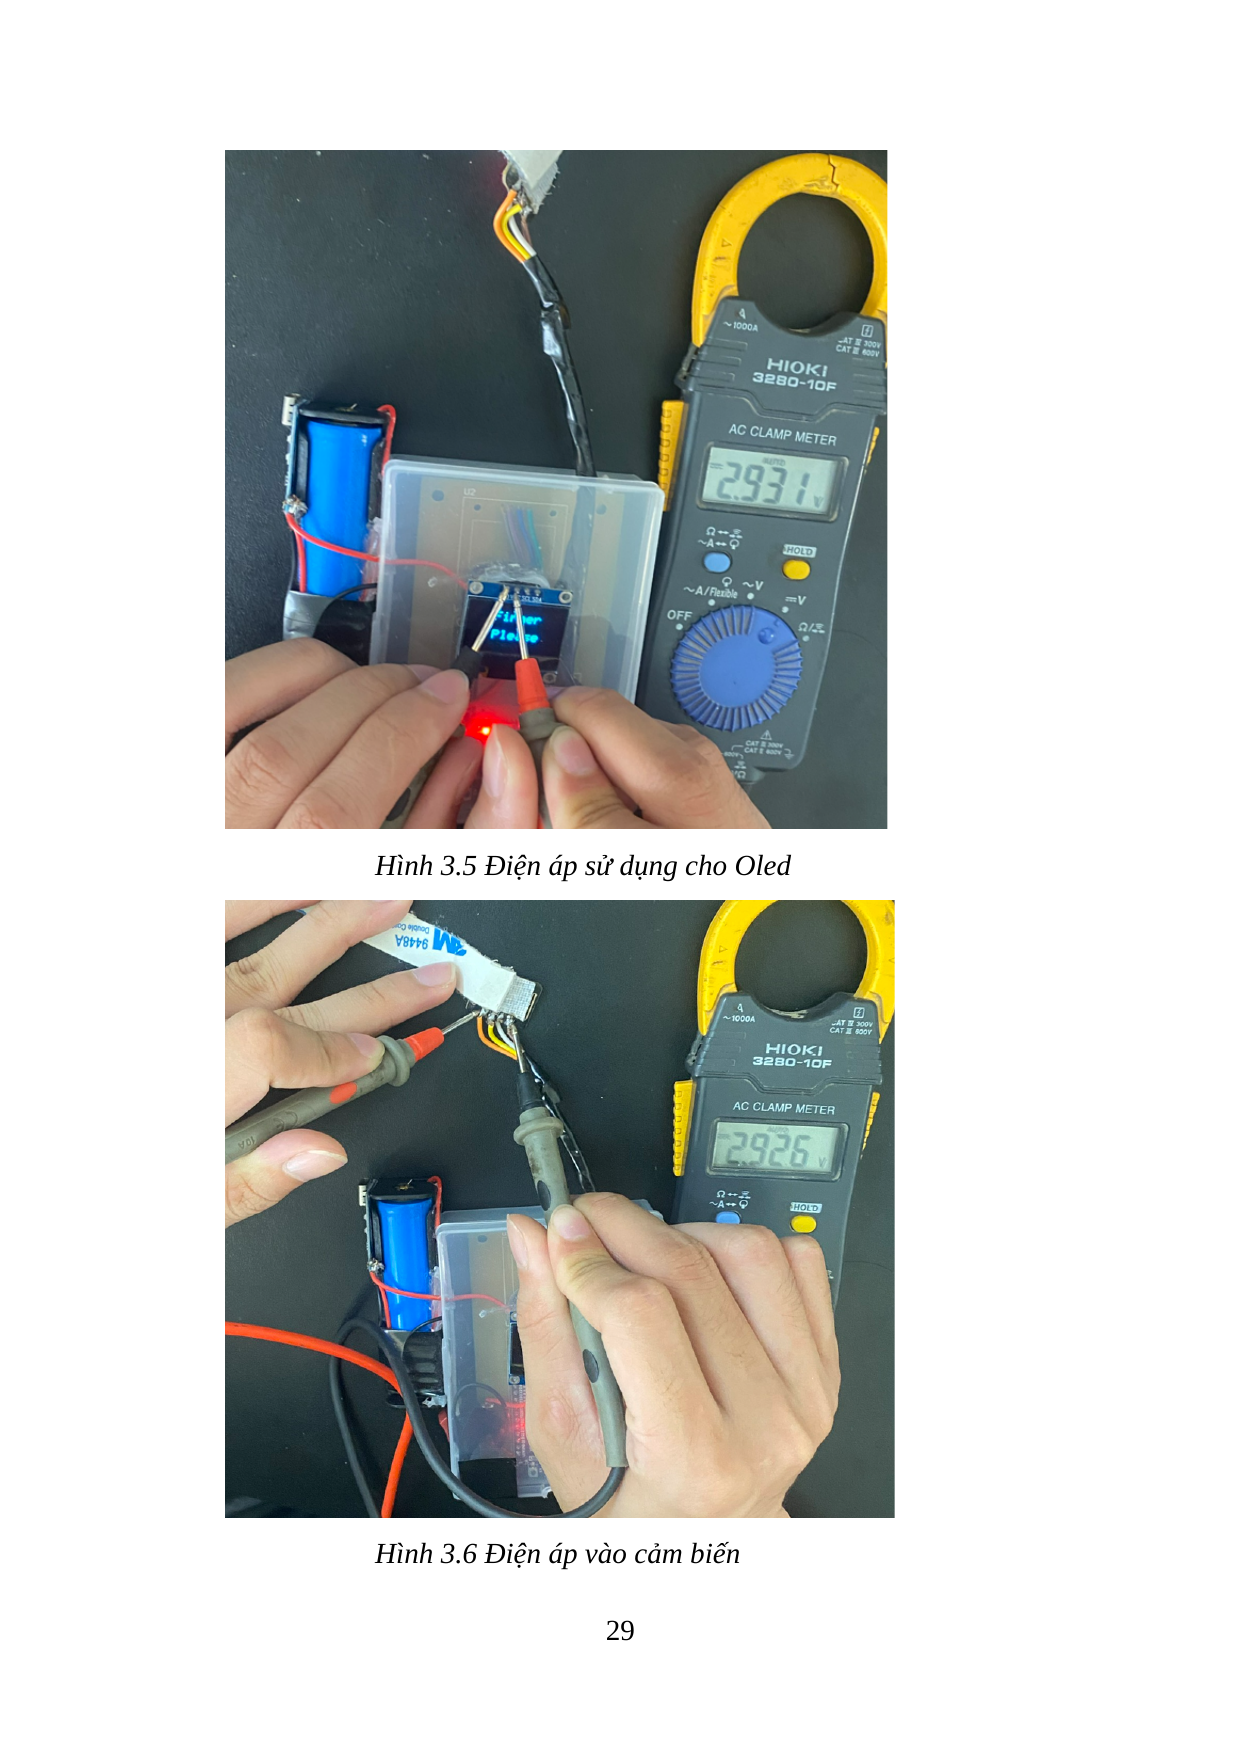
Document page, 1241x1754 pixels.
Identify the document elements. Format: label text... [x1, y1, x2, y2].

picture [225, 150, 888, 829]
text Hình 3.6 Điện áp vào cảm biến [300, 1537, 1090, 1570]
text Hình 3.5 Điện áp sử dụng cho Oled [225, 848, 1090, 881]
picture [225, 900, 895, 1518]
